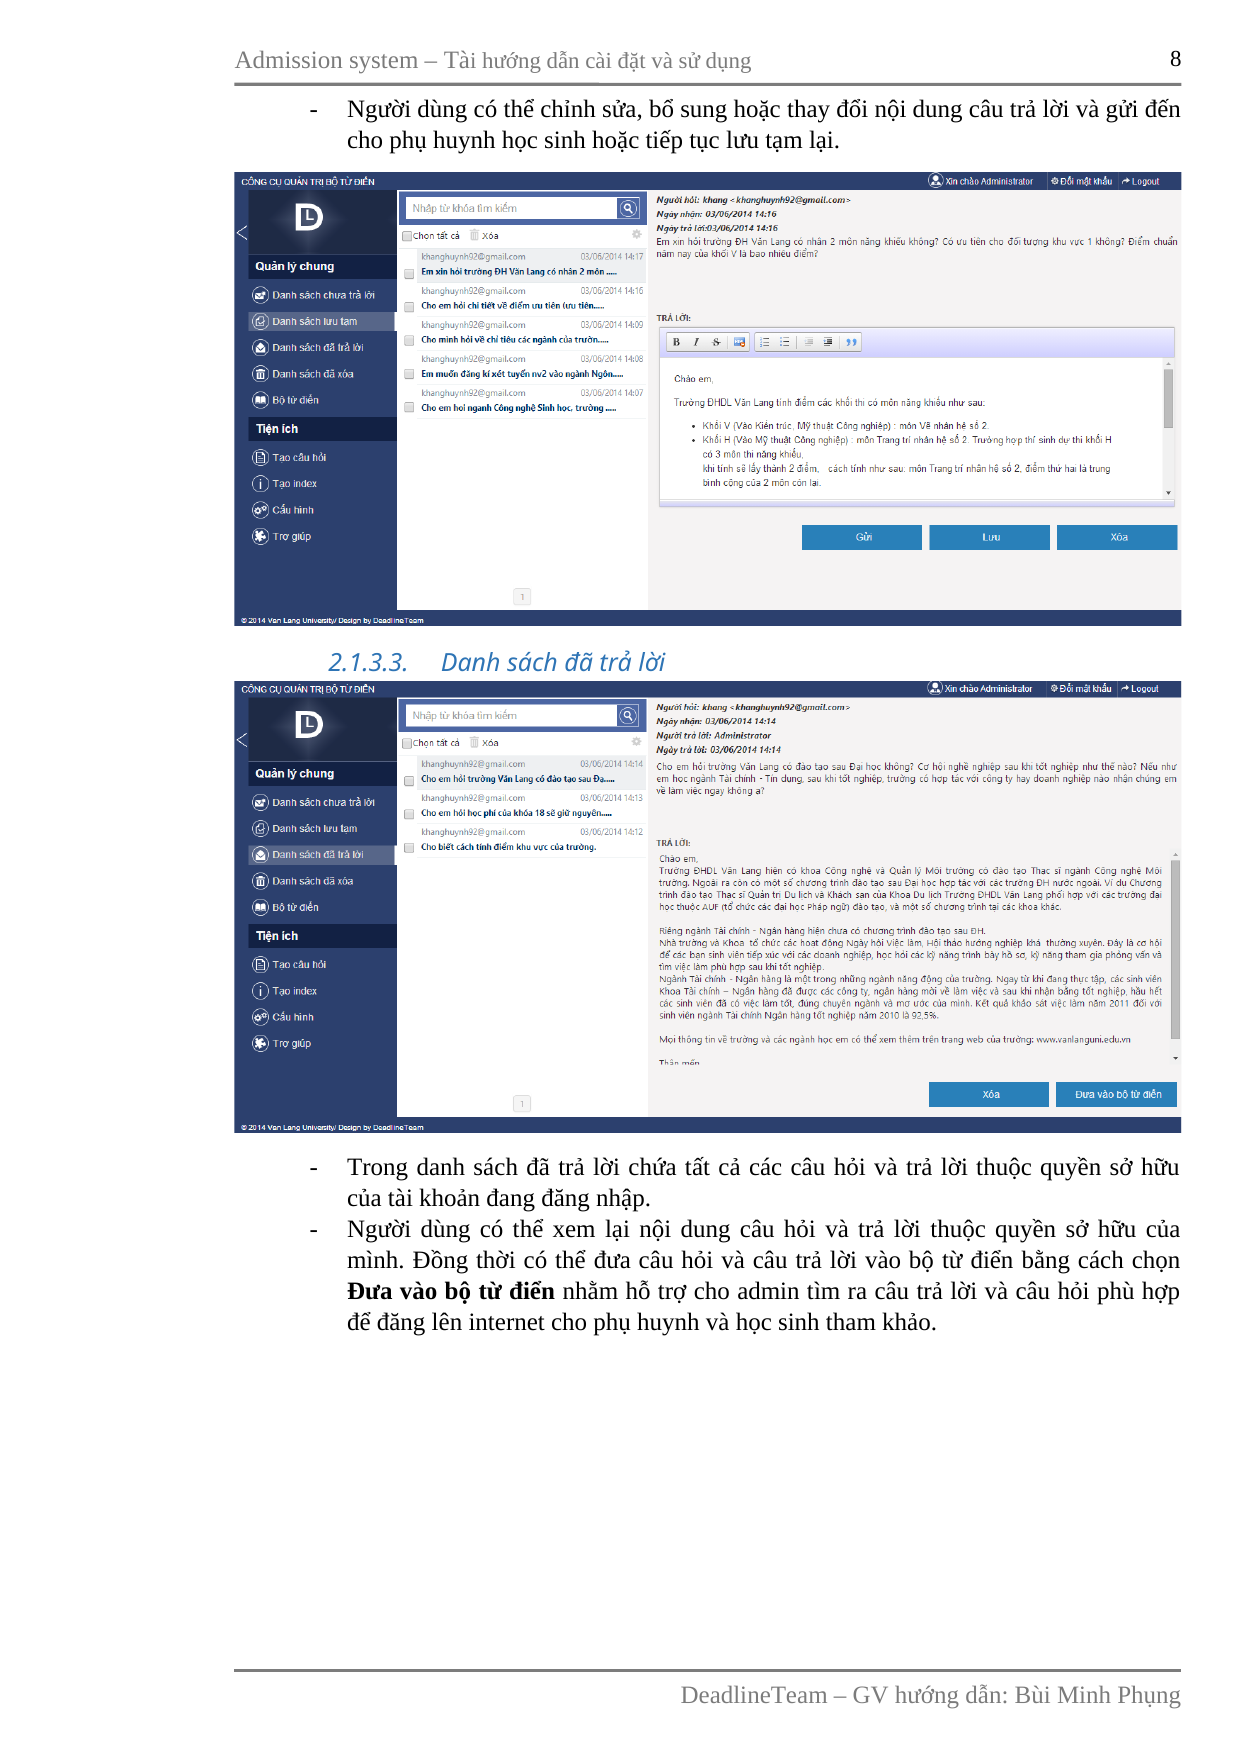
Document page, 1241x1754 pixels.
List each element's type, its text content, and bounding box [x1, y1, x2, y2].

list Người dùng có thể xem lại nội dung câu hỏi và trả lời thuộc quyền sở hữu của mình. Đồng thời có thể đưa câu hỏi và câu trả lời vào bộ từ điển bằng cách chọn Đưa vào bộ từ điển nhằm hỗ trợ cho admin tìm ra câu trả lời và câu hỏi phù hợp để đăng lên internet cho phụ huynh và học sinh tham khảo. [309, 1214, 1181, 1336]
list Người dùng có thể chỉnh sửa, bổ sung hoặc thay đổi nội dung câu trả lời và gửi đến cho phụ huynh học sinh hoặc tiếp tục lưu tạm lại. [309, 94, 1181, 153]
list Trong danh sách đã trả lời chứa tất cả các câu hỏi và trả lời thuộc quyền sở hữu của tài khoản đang đăng nhập. [309, 1152, 1181, 1211]
subtitle Danh sách đã trả lời [328, 644, 1181, 678]
